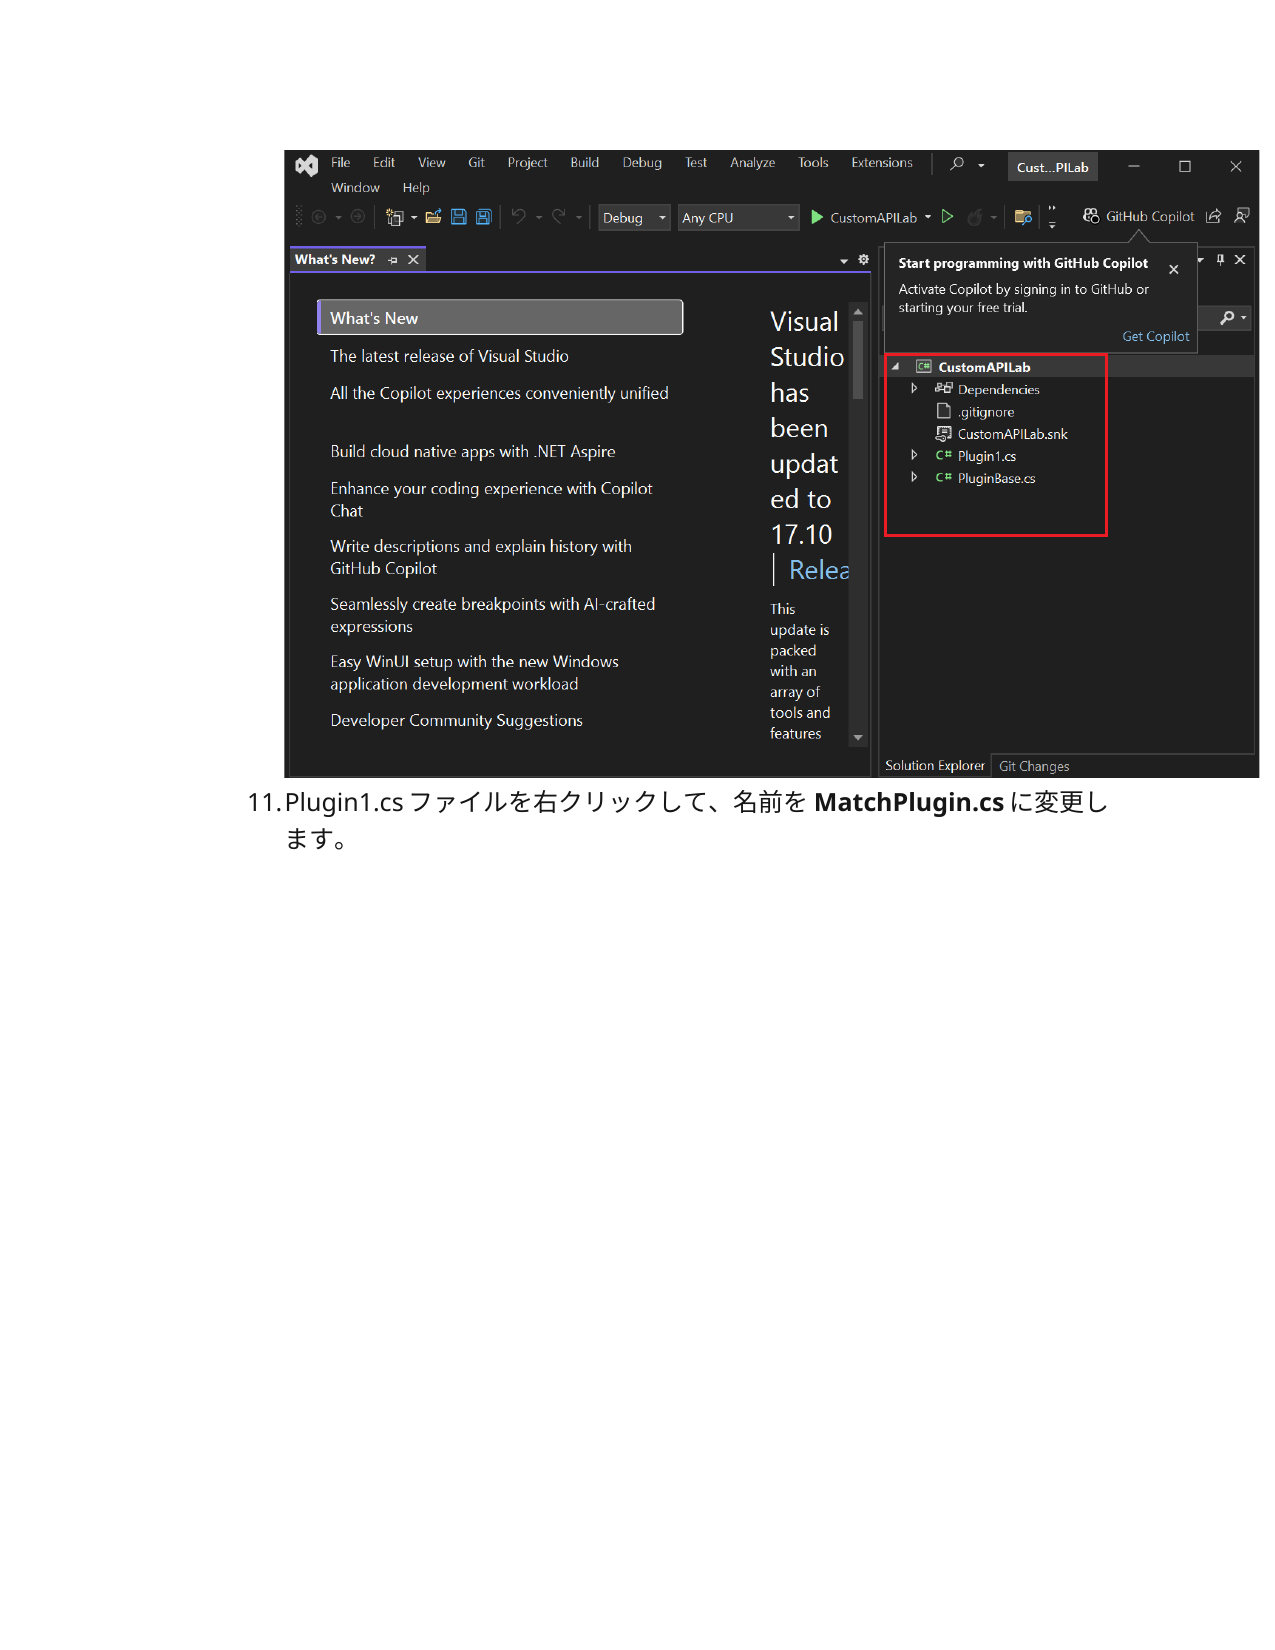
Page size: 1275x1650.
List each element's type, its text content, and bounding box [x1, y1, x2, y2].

picture [284, 150, 1260, 778]
list Plugin1.csファイルを右クリックして、名前をMatchPlugin.csに変更します。 [247, 783, 1125, 855]
